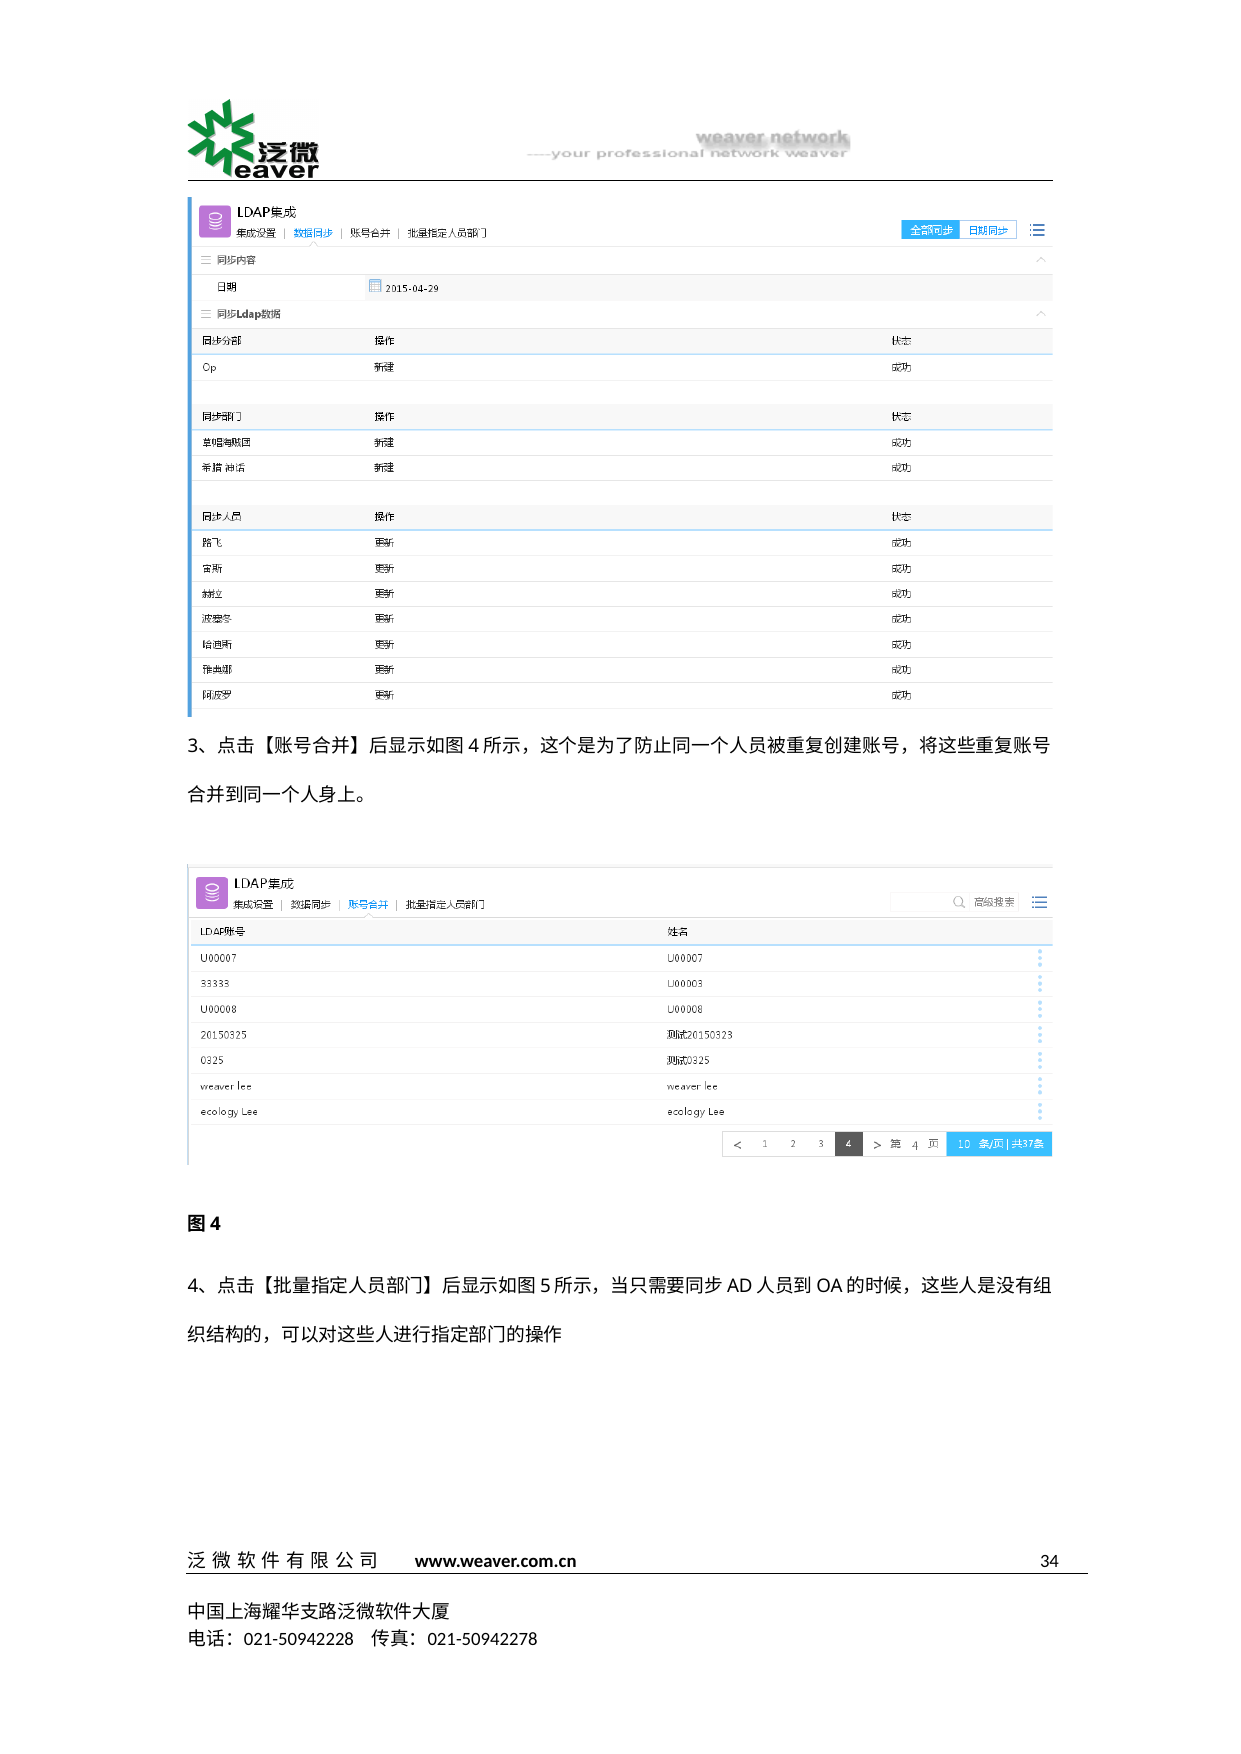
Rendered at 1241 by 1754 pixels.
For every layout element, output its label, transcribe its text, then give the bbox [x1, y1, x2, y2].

text 3、点击【账号合并】后显示如图4所示，这个是为了防止同一个人员被重复创建账号，将这些重复账号合并到同一个人身上。 [187, 728, 1053, 809]
text 4、点击【批量指定人员部门】后显示如图5所示，当只需要同步AD人员到OA的时候，这些人是没有组织结构的，可以对这些人进行指定部门的操作 [187, 1268, 1053, 1349]
picture [187, 197, 1053, 717]
picture [187, 99, 319, 178]
picture [187, 864, 1053, 1165]
text 图4 [187, 1206, 1053, 1239]
picture [475, 88, 851, 178]
